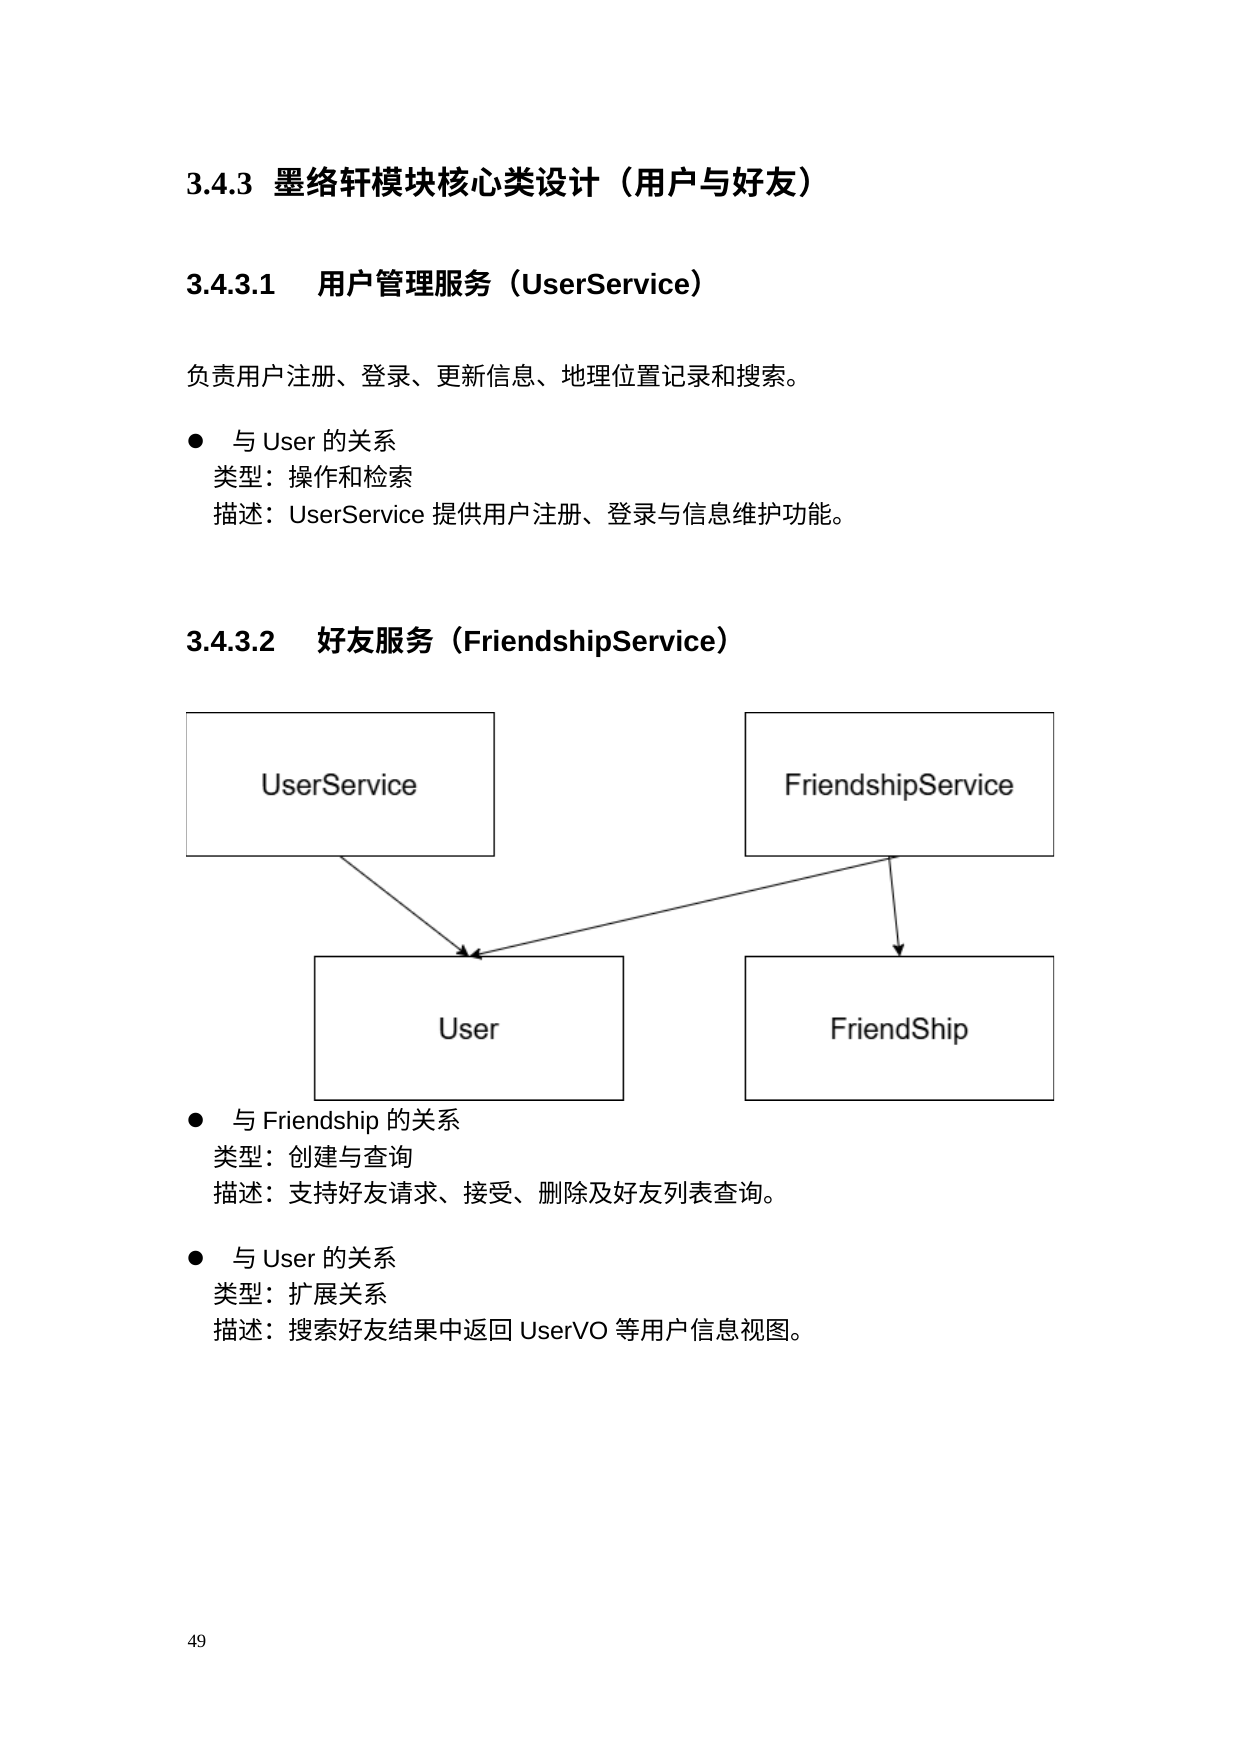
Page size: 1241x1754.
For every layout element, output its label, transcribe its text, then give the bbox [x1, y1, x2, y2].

text 描述：UserService 提供用户注册、登录与信息维护功能。 [186, 494, 1054, 530]
subtitle 好友服务（FriendshipService） [186, 617, 1054, 659]
subtitle 用户管理服务（UserService） [186, 261, 1054, 303]
text 描述：搜索好友结果中返回 UserVO 等用户信息视图。 [186, 1311, 1054, 1347]
list 与 Friendship 的关系 [186, 1101, 1054, 1137]
text 描述：支持好友请求、接受、删除及好友列表查询。 [186, 1173, 1054, 1209]
text 类型：操作和检索 [186, 458, 1054, 494]
subtitle 墨络轩模块核心类设计（用户与好友） [186, 159, 1054, 203]
list 与 User 的关系 [186, 422, 1054, 458]
text 类型：创建与查询 [186, 1137, 1054, 1173]
text 类型：扩展关系 [186, 1274, 1054, 1311]
list 与 User 的关系 [186, 1238, 1054, 1274]
text 负责用户注册、登录、更新信息、地理位置记录和搜索。 [186, 357, 1054, 393]
picture [186, 712, 1055, 1101]
